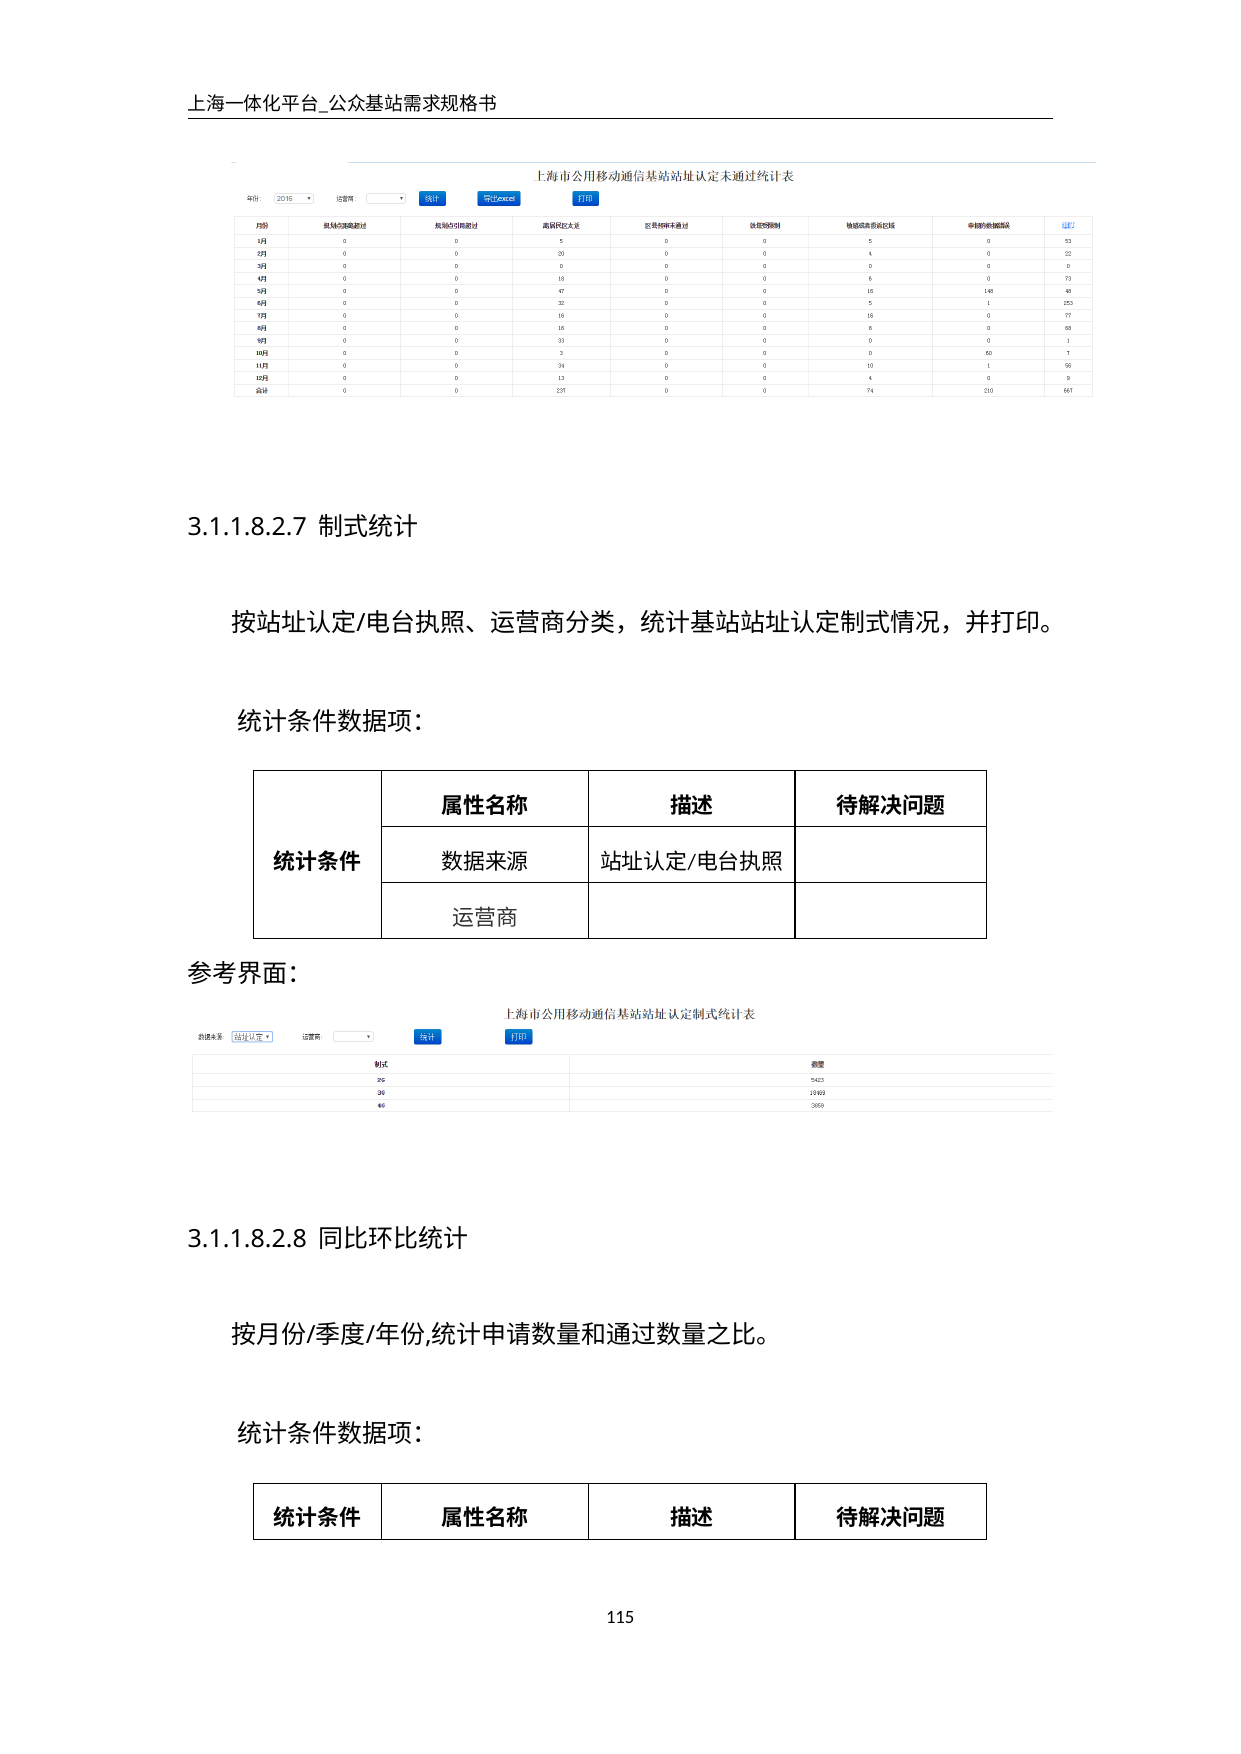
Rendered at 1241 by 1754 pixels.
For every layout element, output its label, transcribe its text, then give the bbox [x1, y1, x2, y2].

table_header 描述 [589, 1484, 794, 1538]
table_header 待解决问题 [796, 1484, 986, 1538]
table_header 待解决问题 [796, 771, 986, 826]
text 按月份/季度/年份,统计申请数量和通过数量之比。 [187, 1300, 1053, 1365]
table_header 统计条件 [254, 771, 381, 938]
text 统计条件数据项： [187, 687, 1053, 752]
table_header 属性名称 [382, 1484, 588, 1538]
subtitle 同比环比统计 [187, 1204, 1053, 1269]
table_cell [589, 883, 794, 938]
text 参考界面： [187, 939, 1053, 1004]
picture [187, 1004, 1053, 1154]
table_cell 站址认定/电台执照 [589, 827, 794, 882]
subtitle 制式统计 [187, 492, 1053, 557]
table_cell 数据来源 [382, 827, 588, 882]
text 统计条件数据项： [187, 1399, 1053, 1464]
table_cell [796, 827, 986, 882]
table_header 描述 [589, 771, 794, 826]
table_header 统计条件 [254, 1484, 381, 1538]
table_header 属性名称 [382, 771, 588, 826]
table_cell 运营商 [382, 883, 588, 938]
text 按站址认定/电台执照、运营商分类，统计基站站址认定制式情况，并打印。 [187, 588, 1053, 653]
picture [231, 162, 1097, 438]
table_cell [796, 883, 986, 938]
